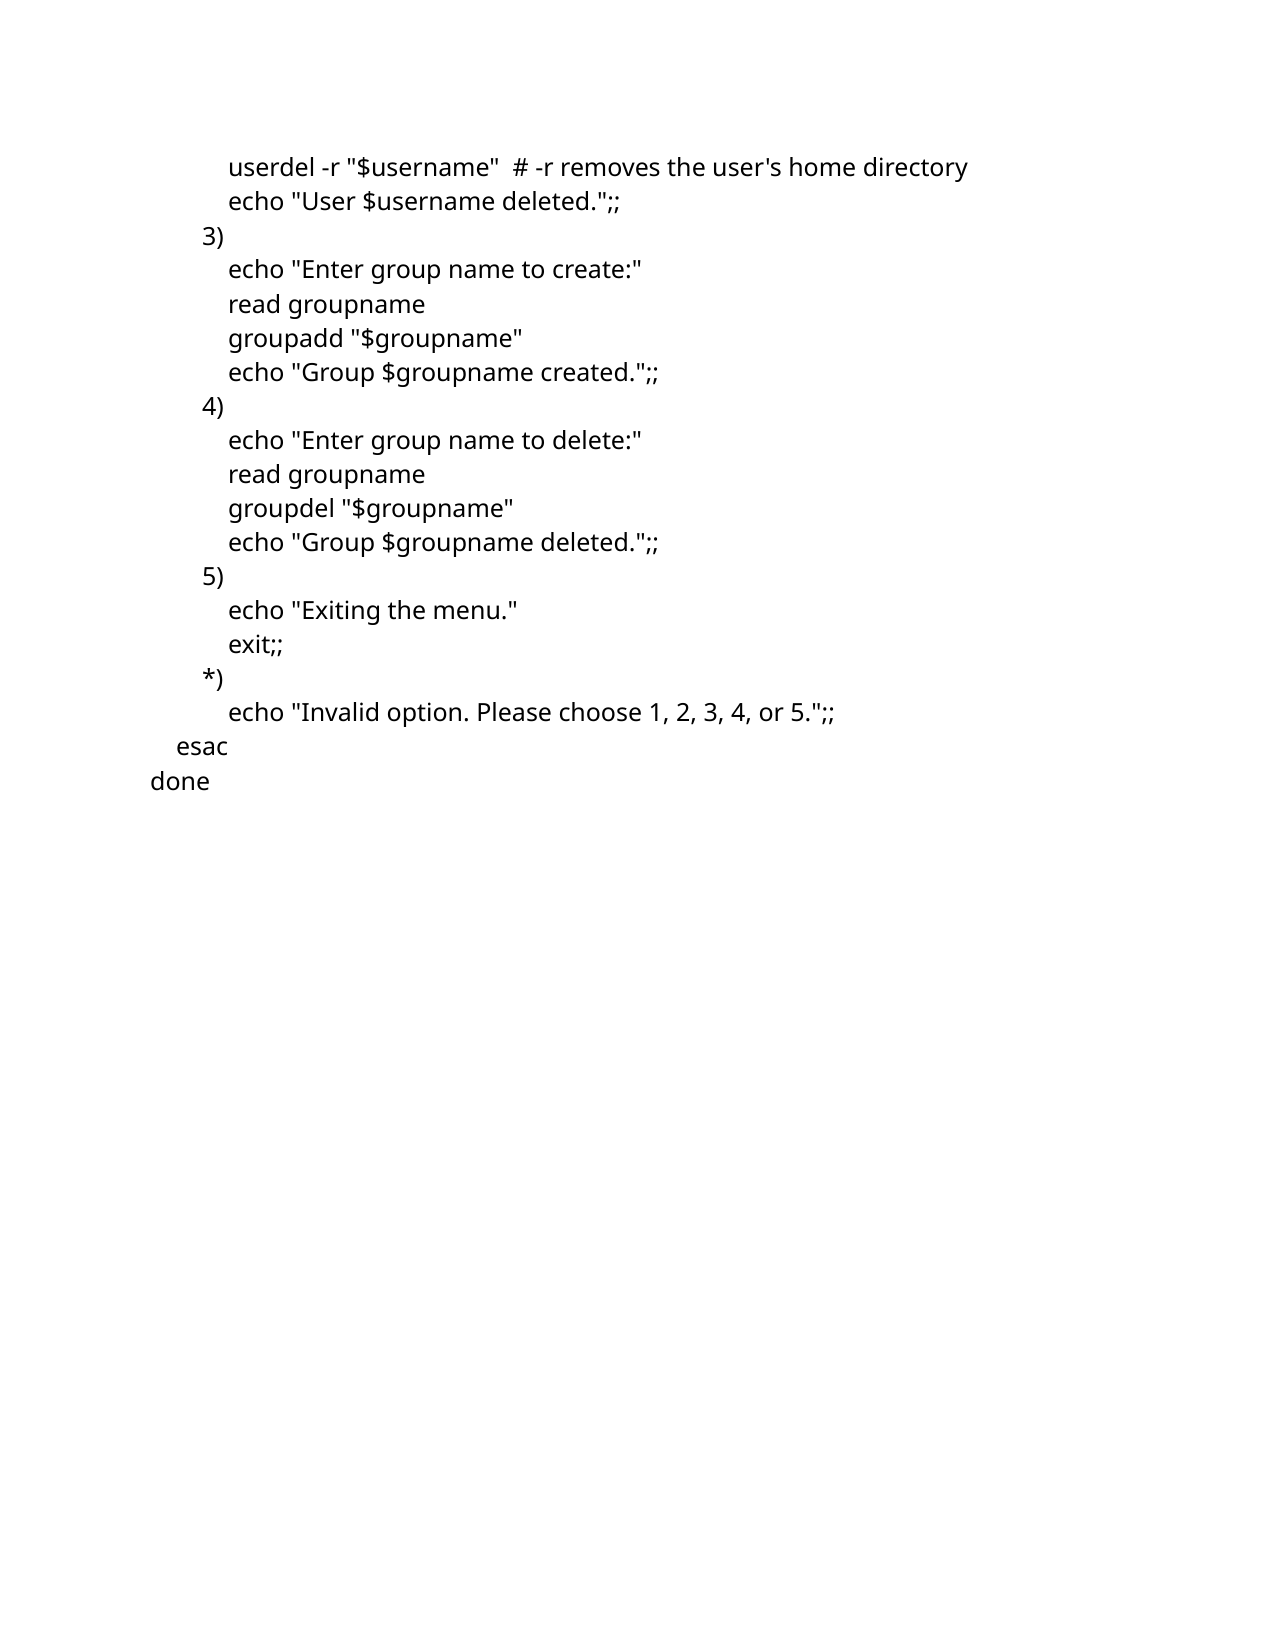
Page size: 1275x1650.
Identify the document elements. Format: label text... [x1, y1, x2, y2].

text echo "Group $groupname created.";; [150, 354, 1125, 388]
text echo "User $username deleted.";; [150, 184, 1125, 218]
text echo "Invalid option. Please choose 1, 2, 3, 4, or 5.";; [150, 695, 1125, 729]
text exit;; [150, 627, 1125, 661]
text echo "Exiting the menu." [150, 593, 1125, 627]
text 3) [150, 218, 1125, 252]
text read groupname [150, 286, 1125, 320]
text done [150, 763, 1125, 797]
text groupdel "$groupname" [150, 491, 1125, 525]
text read groupname [150, 457, 1125, 491]
text groupadd "$groupname" [150, 320, 1125, 354]
text esac [150, 729, 1125, 763]
text echo "Enter group name to delete:" [150, 422, 1125, 457]
text userdel -r "$username" # -r removes the user's home directory [150, 150, 1125, 184]
text echo "Enter group name to create:" [150, 252, 1125, 286]
text *) [150, 661, 1125, 695]
text echo "Group $groupname deleted.";; [150, 525, 1125, 559]
text 4) [150, 388, 1125, 422]
text 5) [150, 559, 1125, 593]
